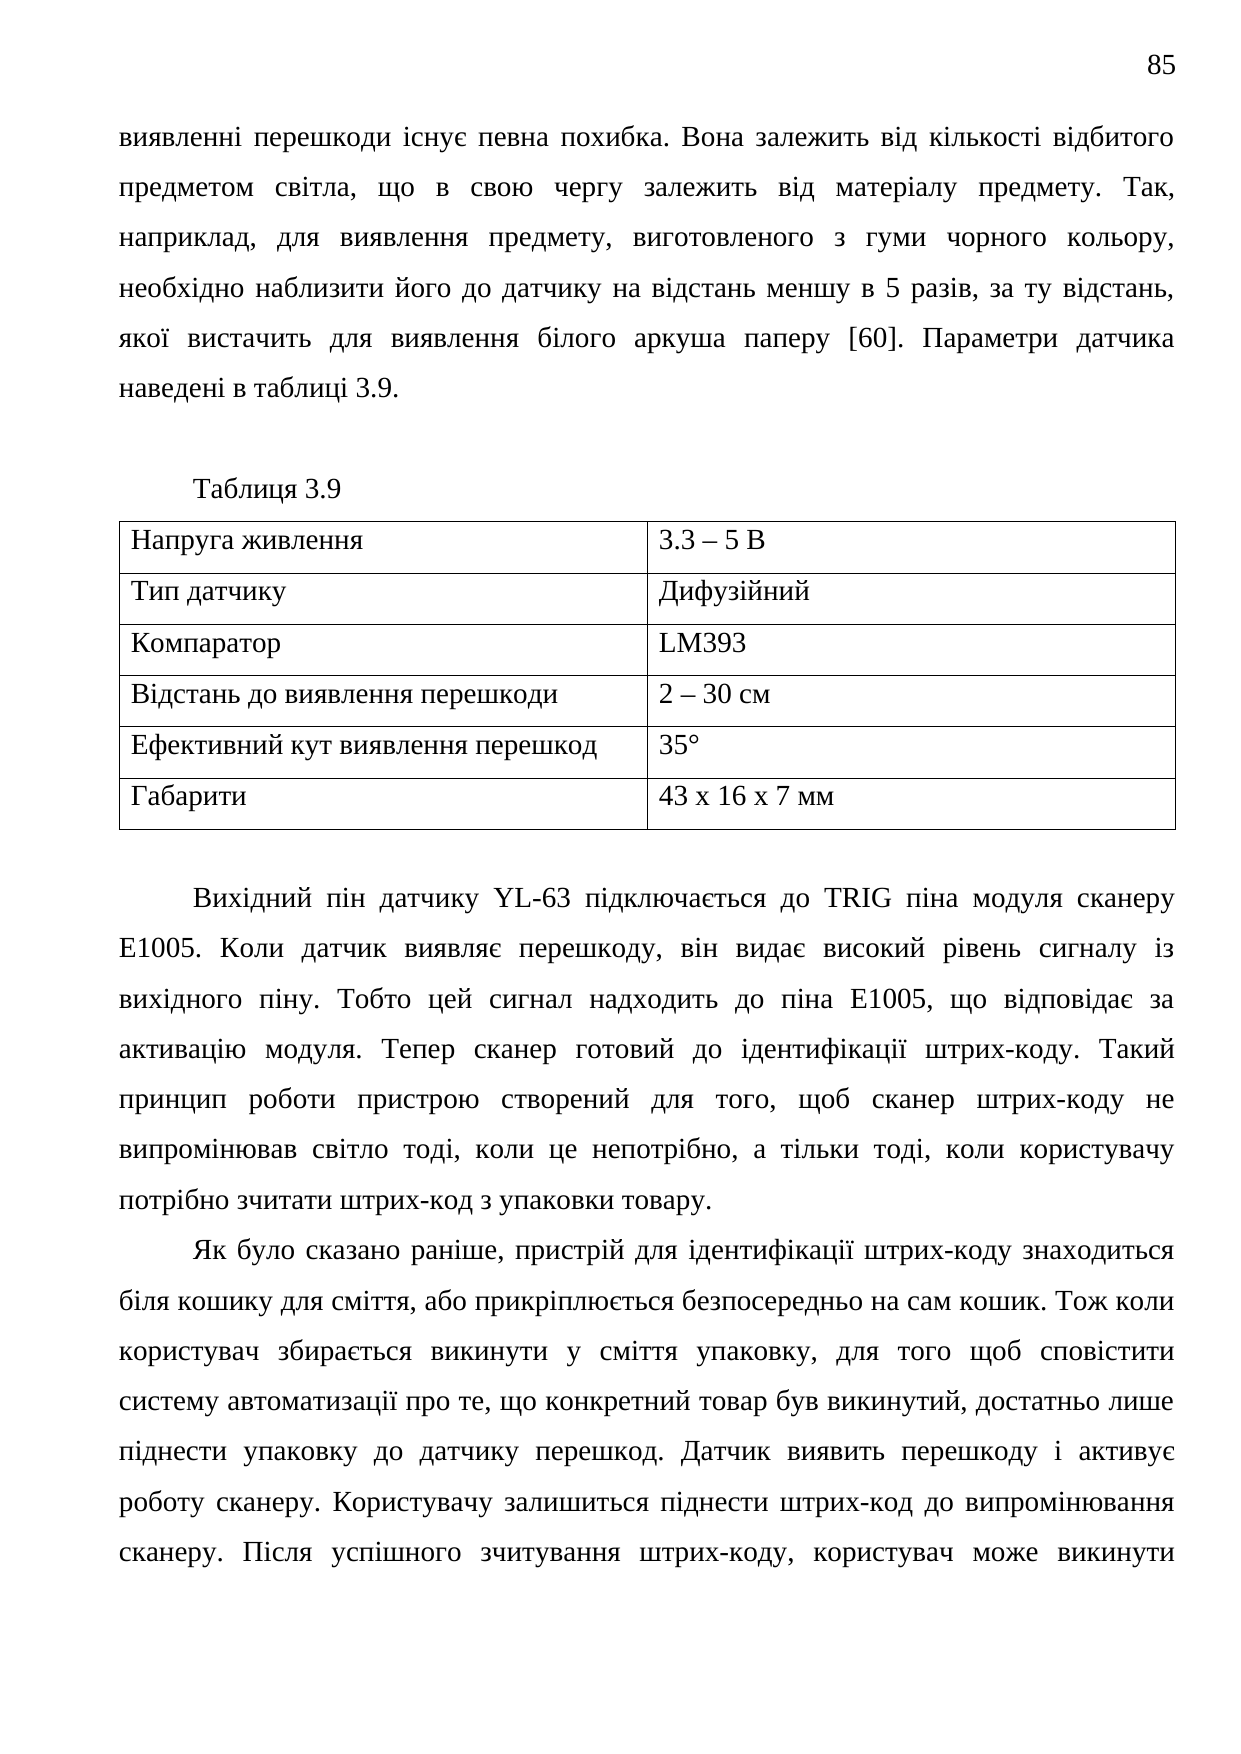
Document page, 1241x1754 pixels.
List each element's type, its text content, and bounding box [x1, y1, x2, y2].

table_cell Габарити [120, 779, 647, 829]
table_cell Тип датчику [120, 574, 647, 624]
table_cell 43 х 16 х 7 мм [648, 779, 1175, 829]
table_cell 2 – 30 см [648, 676, 1175, 726]
table_cell Відстань до виявлення перешкоди [120, 676, 647, 726]
table_cell LM393 [648, 625, 1175, 675]
table_cell Ефективний кут виявлення перешкод [120, 727, 647, 777]
table_cell 35° [648, 727, 1175, 777]
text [119, 119, 1176, 404]
table_header Напруга живлення [120, 522, 647, 572]
text Вихідний пін датчику YL-63 підключається до TRIG піна модуля сканеру E1005. Коли датчик виявляє перешкоду, він видає високий рівень сигналу із вихідного піну. Тобто цей сигнал надходить до піна E1005, що відповідає за активацію модуля. Тепер сканер готовий до ідентифікації штрих-коду. Такий принцип роботи пристрою створений для того, щоб сканер штрих-коду не випромінював світло тоді, коли це непотрібно, а тільки тоді, коли користувачу потрібно зчитати штрих-код з упаковки товару. [119, 880, 1176, 1216]
table_cell Дифузійний [648, 574, 1175, 624]
table_cell Компаратор [120, 625, 647, 675]
table_header 3.3 – 5 В [648, 522, 1175, 572]
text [119, 1232, 1176, 1568]
text Таблиця 3.9 [119, 471, 1176, 504]
